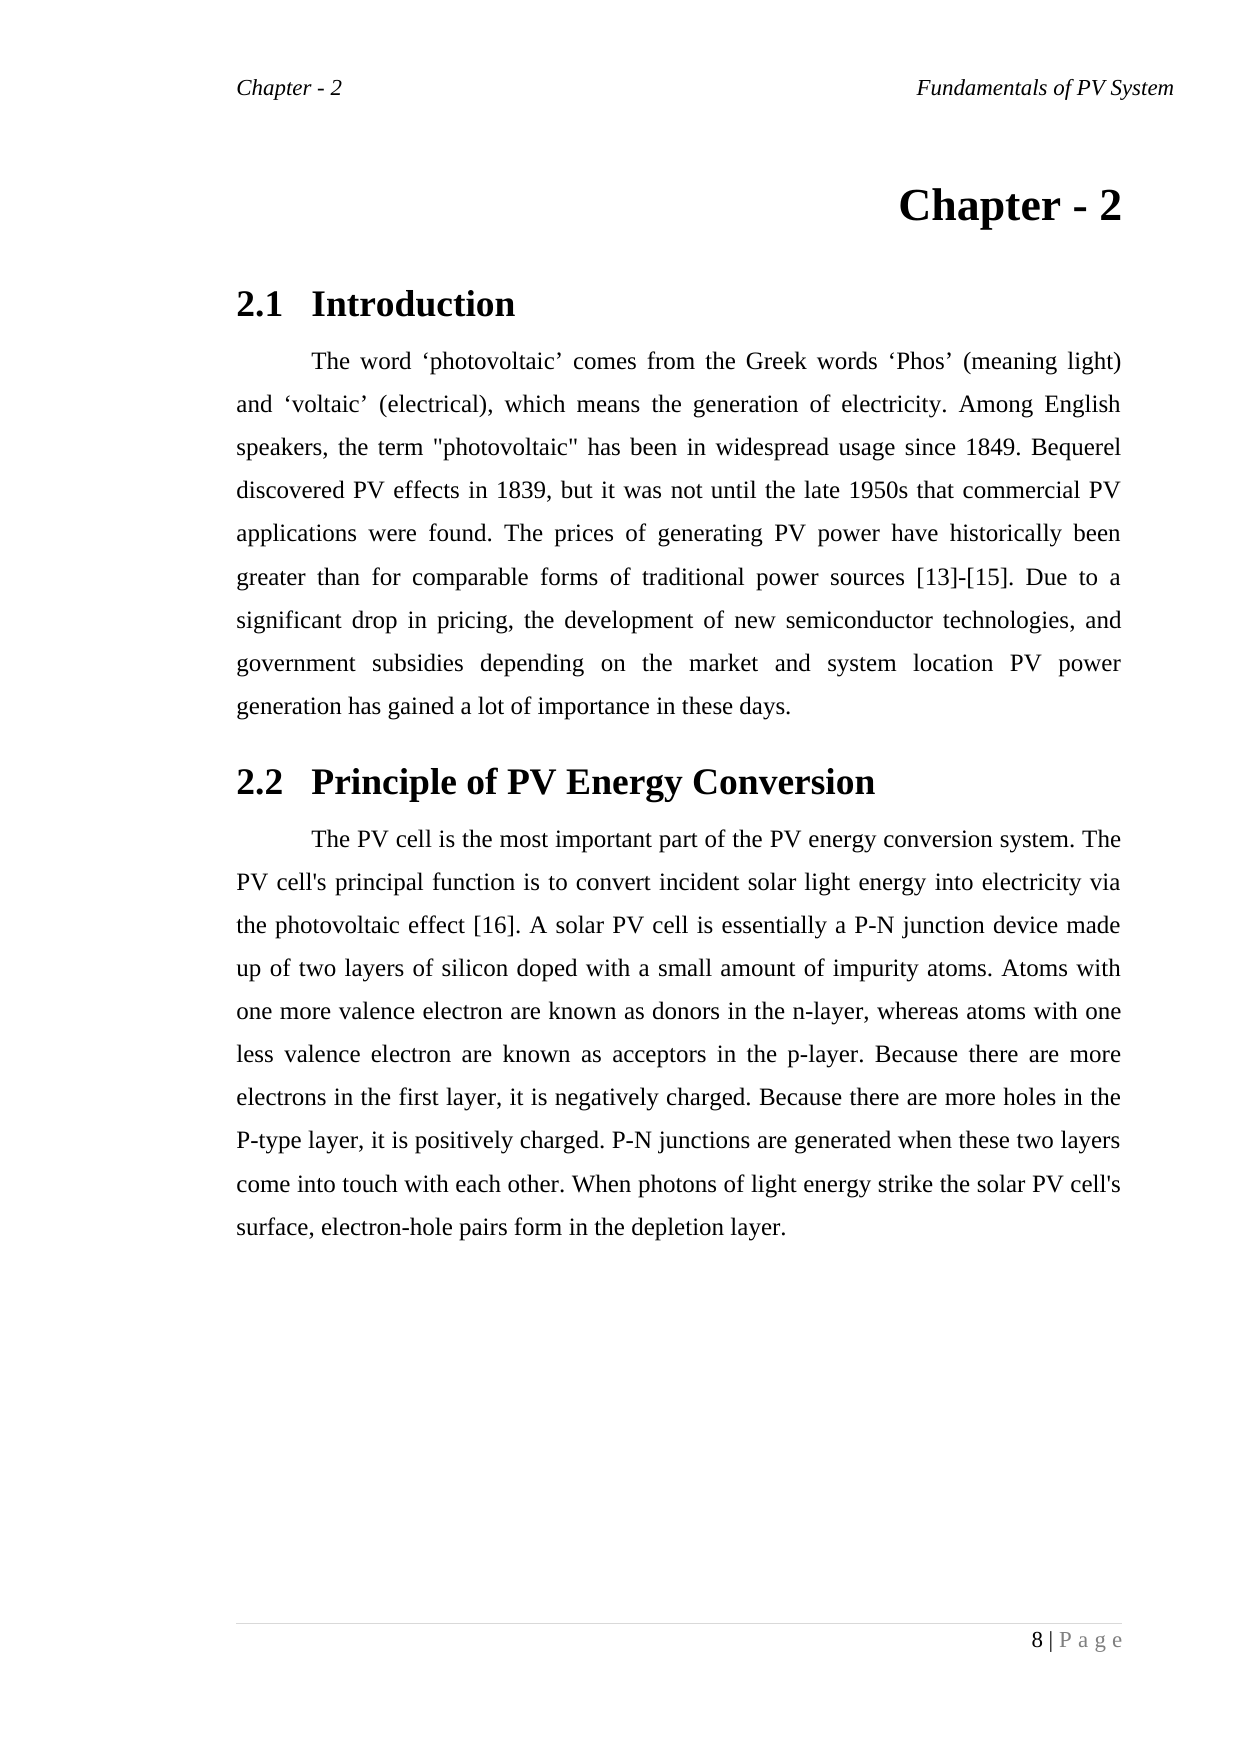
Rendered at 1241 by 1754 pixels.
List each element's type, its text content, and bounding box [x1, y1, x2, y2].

text 2.1 Introduction [236, 281, 1122, 324]
text 2.2 Principle of PV Energy Conversion [236, 759, 1122, 802]
text The word ‘photovoltaic’ comes from the Greek words ‘Phos’ (meaning light) and ‘voltaic’ (electrical), which means the generation of electricity. Among English speakers, the term "photovoltaic" has been in widespread usage since 1849. Bequerel discovered PV effects in 1839, but it was not until the late 1950s that commercial PV applications were found. The prices of generating PV power have historically been greater than for comparable forms of traditional power sources [13]-[15]. Due to a significant drop in pricing, the development of new semiconductor technologies, and government subsidies depending on the market and system location PV power generation has gained a lot of importance in these days. [236, 346, 1122, 720]
text Chapter - 2 [236, 177, 1122, 230]
text The PV cell is the most important part of the PV energy conversion system. The PV cell's principal function is to convert incident solar light energy into electricity via the photovoltaic effect [16]. A solar PV cell is essentially a P-N junction device made up of two layers of silicon doped with a small amount of impurity atoms. Atoms with one more valence electron are known as donors in the n-layer, whereas atoms with one less valence electron are known as acceptors in the p-layer. Because there are more electrons in the first layer, it is negatively charged. Because there are more holes in the P-type layer, it is positively charged. P-N junctions are generated when these two layers come into touch with each other. When photons of light energy strike the solar PV cell's surface, electron-hole pairs form in the depletion layer. [236, 824, 1122, 1241]
